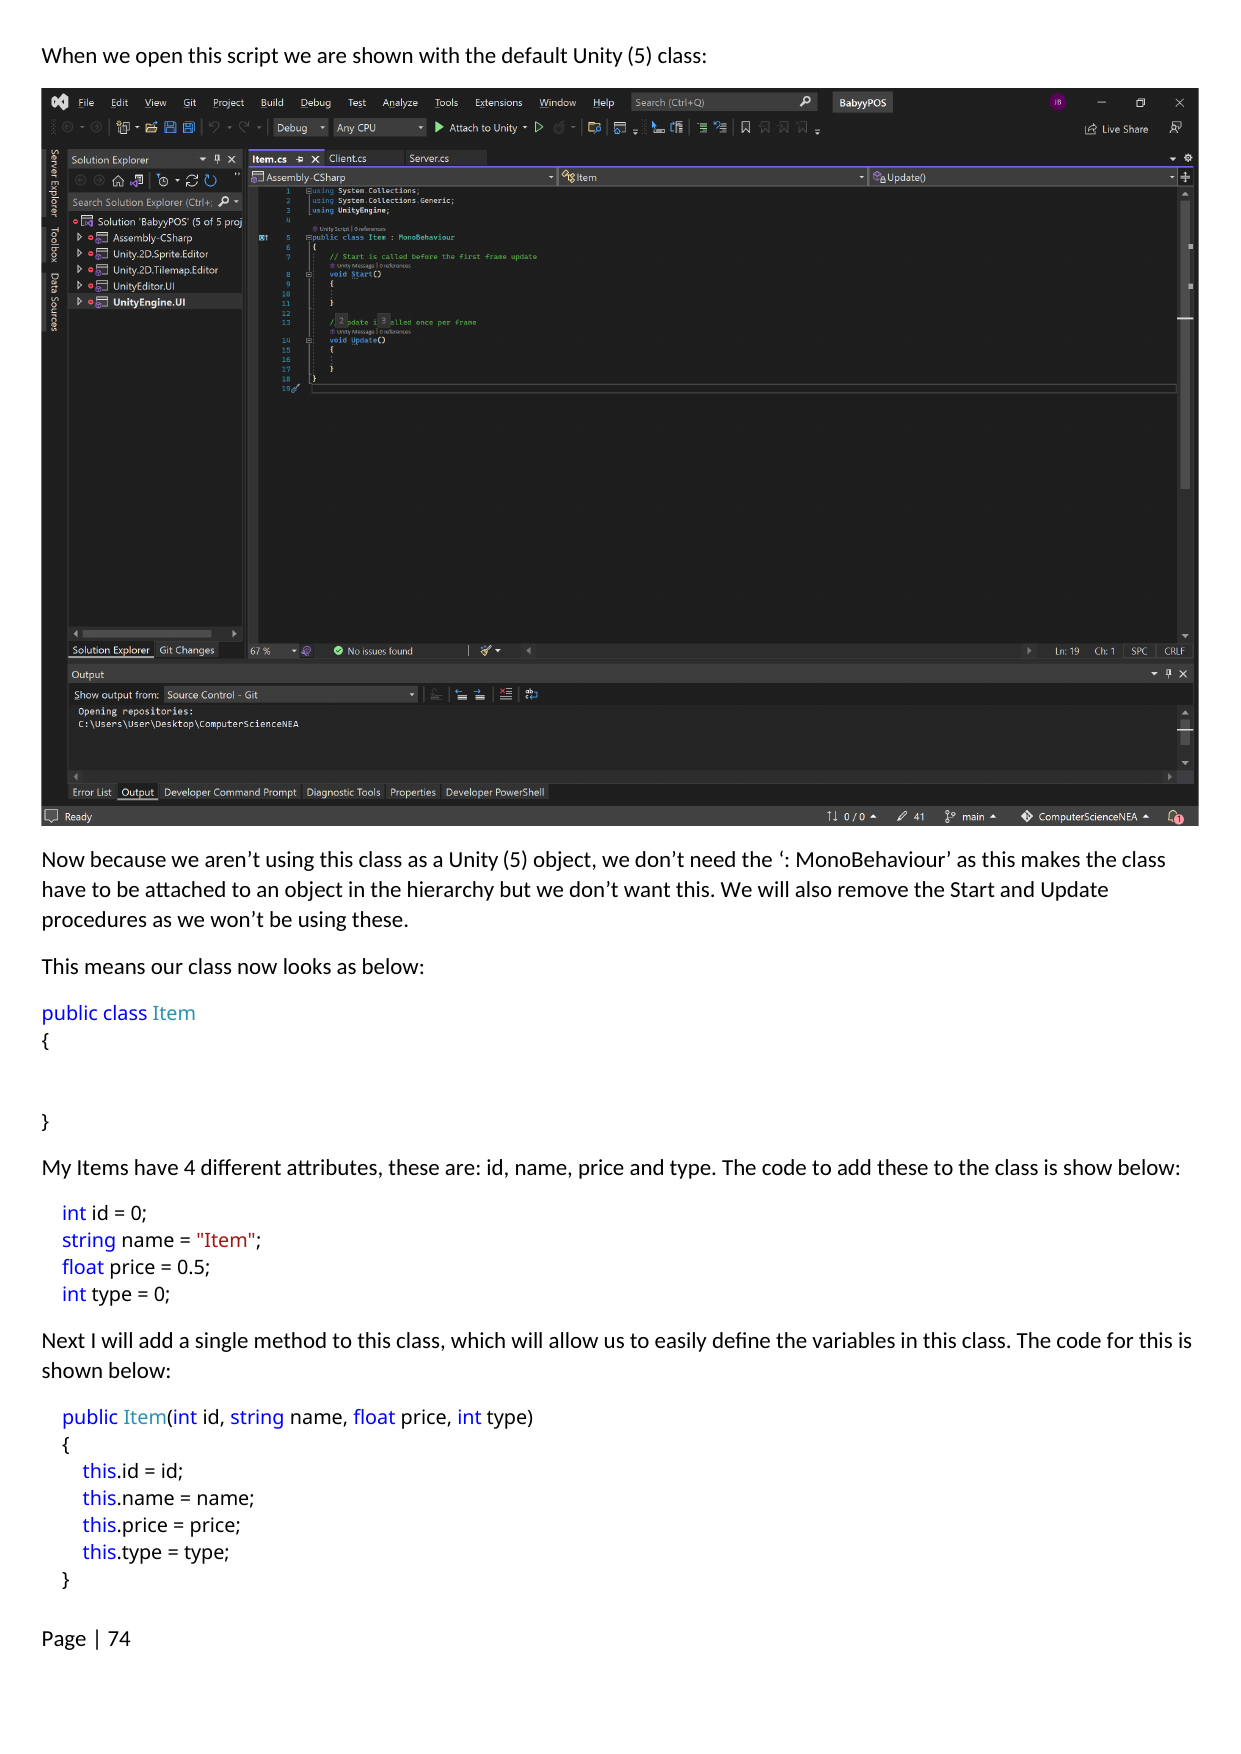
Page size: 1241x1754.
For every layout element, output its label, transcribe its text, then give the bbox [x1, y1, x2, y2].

text { [41, 1430, 1199, 1457]
text float price = 0.5; [41, 1253, 1199, 1281]
text string name = "Item"; [41, 1227, 1199, 1253]
text this.type = type; [41, 1538, 1199, 1565]
text int id = 0; [41, 1199, 1199, 1227]
text } [41, 1565, 1199, 1592]
text public Item(int id, string name, float price, int type) [41, 1403, 1199, 1430]
text This means our class now looks as below: [41, 952, 1199, 980]
text My Items have 4 different attributes, these are: id, name, price and type. The code to add these to the class is show below: [41, 1153, 1199, 1181]
text public class Item [41, 999, 1199, 1026]
text int type = 0; [41, 1281, 1199, 1307]
text { [41, 1026, 1199, 1053]
text this.id = id; [41, 1457, 1199, 1484]
text Next I will add a single method to this class, which will allow us to easily define the variables in this class. The code for this is shown below: [41, 1326, 1199, 1384]
text Now because we aren’t using this class as a Unity object, we don’t need the ‘: MonoBehaviour’ as this makes the class have to be attached to an object in the hierarchy but we don’t want this. We will also remove the Start and Update procedures as we won’t be using these. [41, 845, 1199, 933]
text this.price = price; [41, 1511, 1199, 1538]
text } [41, 1107, 1199, 1134]
text this.name = name; [41, 1484, 1199, 1511]
text When we open this script we are shown with the default Unity class: [41, 41, 1199, 69]
picture [41, 88, 1199, 826]
